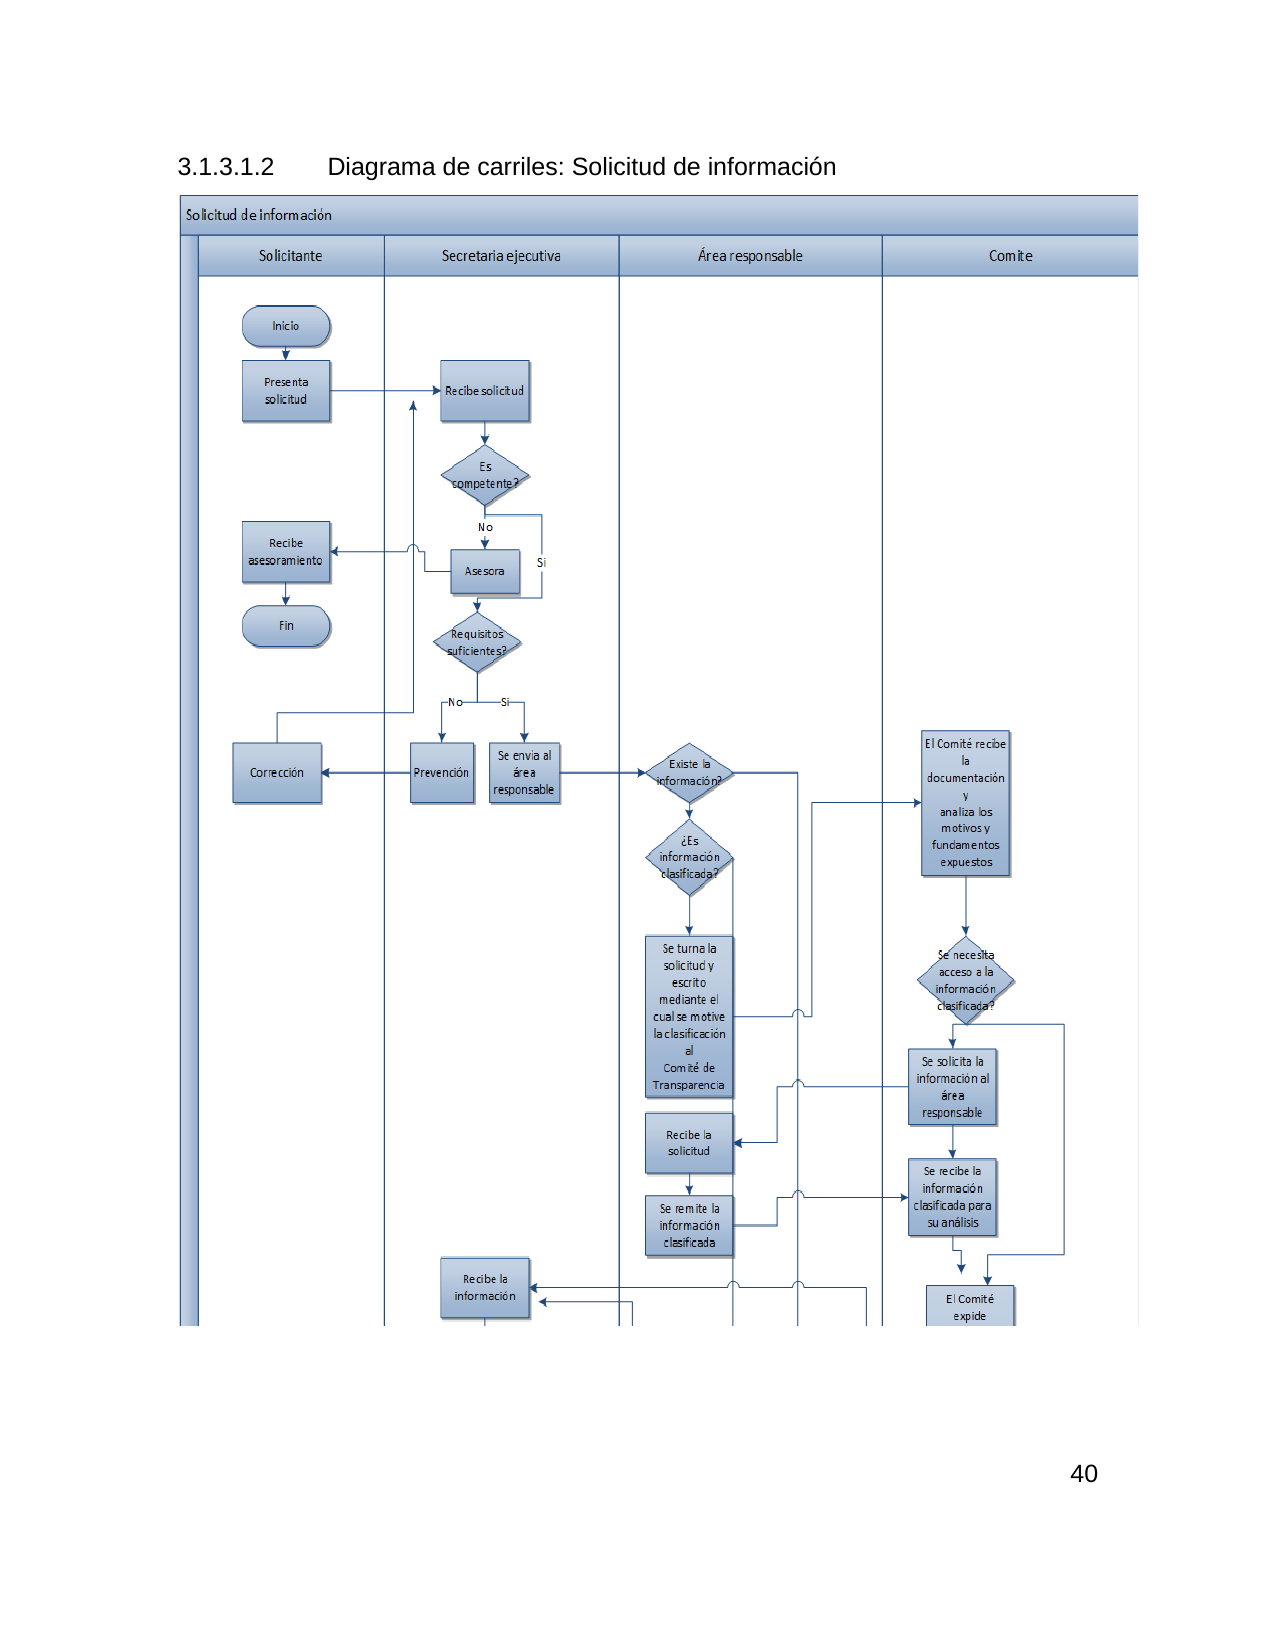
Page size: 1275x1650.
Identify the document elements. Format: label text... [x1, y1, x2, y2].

picture [177, 195, 1139, 1326]
subtitle 3.1.3.1.2 Diagrama de carriles: Solicitud de información [177, 152, 1098, 181]
